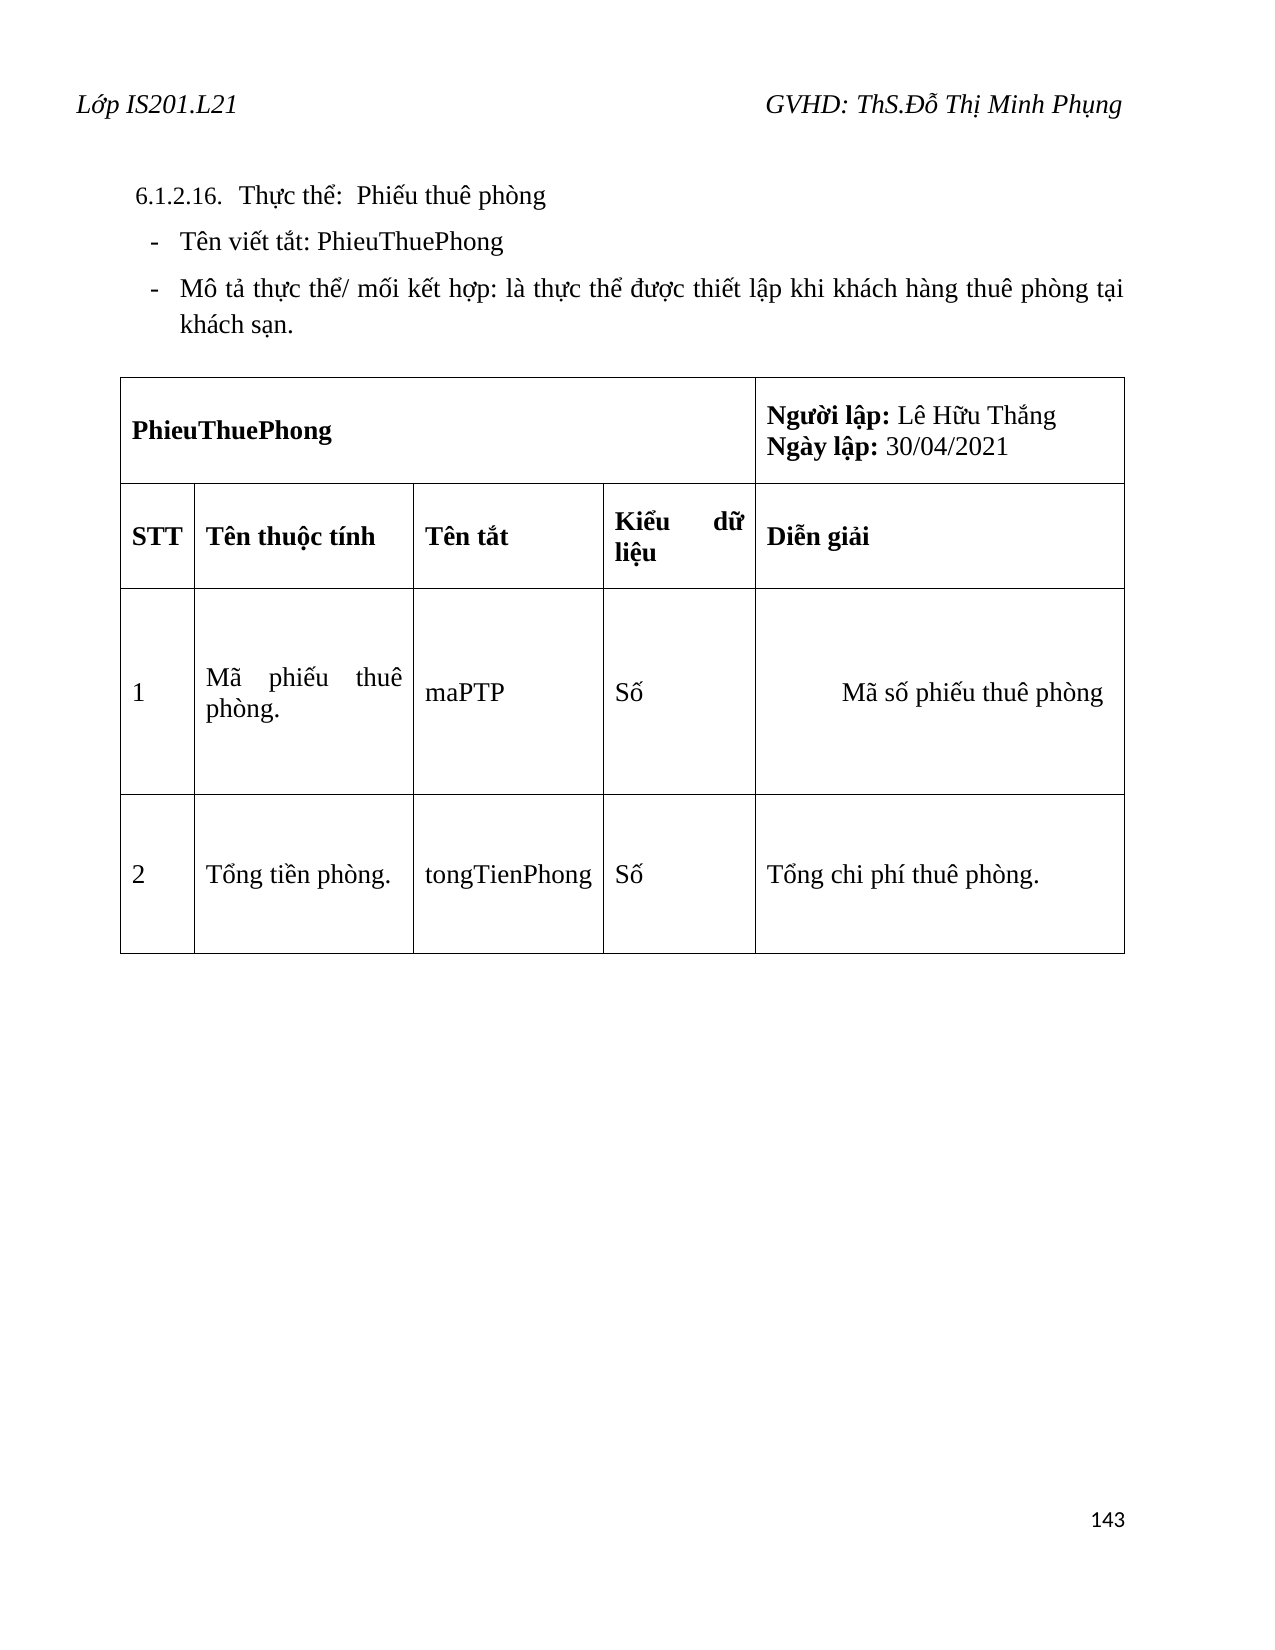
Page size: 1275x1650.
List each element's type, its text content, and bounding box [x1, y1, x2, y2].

table_cell Tên tắt [414, 484, 603, 588]
table_cell STT [121, 484, 194, 588]
table_cell Tên thuộc tính [195, 484, 413, 588]
table_cell Mã số phiếu thuê phòng [756, 589, 1124, 794]
table_cell Tổng tiền phòng. [195, 795, 413, 953]
table_cell Số [604, 795, 755, 953]
table_cell 1 [121, 589, 194, 794]
table_cell Số [604, 589, 755, 794]
list Thực thể: Phiếu thuê phòng [135, 179, 1125, 210]
table_cell tongTienPhong [414, 795, 603, 953]
table_header PhieuThuePhong [121, 378, 755, 482]
table_header Người lập: Lê Hữu Thắng Ngày lập: 30/04/2021 [756, 378, 1124, 482]
list Mô tả thực thể/ mối kết hợp: là thực thể được thiết lập khi khách hàng thuê phòng tại khách sạn. [150, 272, 1125, 339]
table_cell Kiểu dữ liệu [604, 484, 755, 588]
table_cell maPTP [414, 589, 603, 794]
table_cell 2 [121, 795, 194, 953]
list Tên viết tắt: PhieuThuePhong [150, 225, 1125, 257]
table_cell Mã phiếu thuê phòng. [195, 589, 413, 794]
table_cell Diễn giải [756, 484, 1124, 588]
table_cell Tổng chi phí thuê phòng. [756, 795, 1124, 953]
